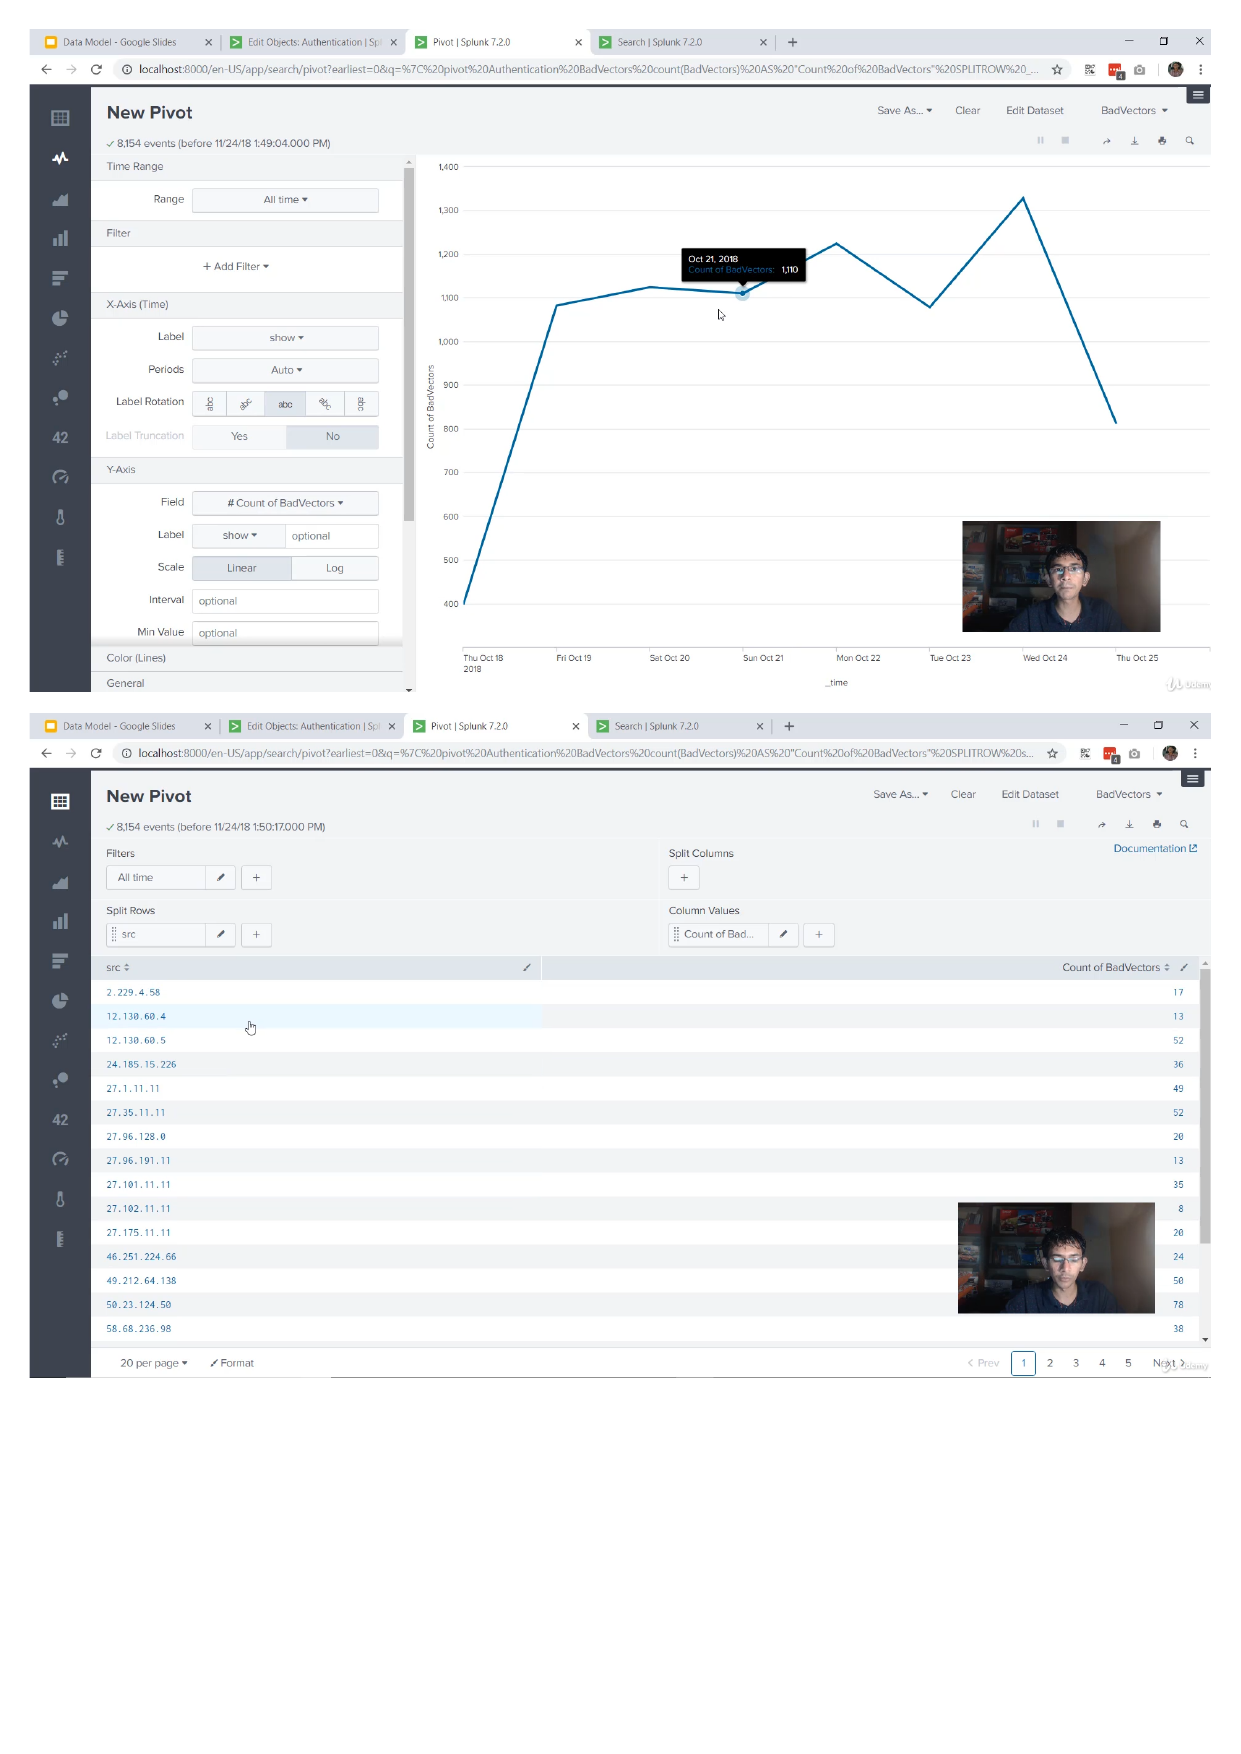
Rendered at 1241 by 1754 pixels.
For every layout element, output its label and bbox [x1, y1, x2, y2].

picture [29, 713, 1211, 1378]
picture [29, 29, 1211, 692]
